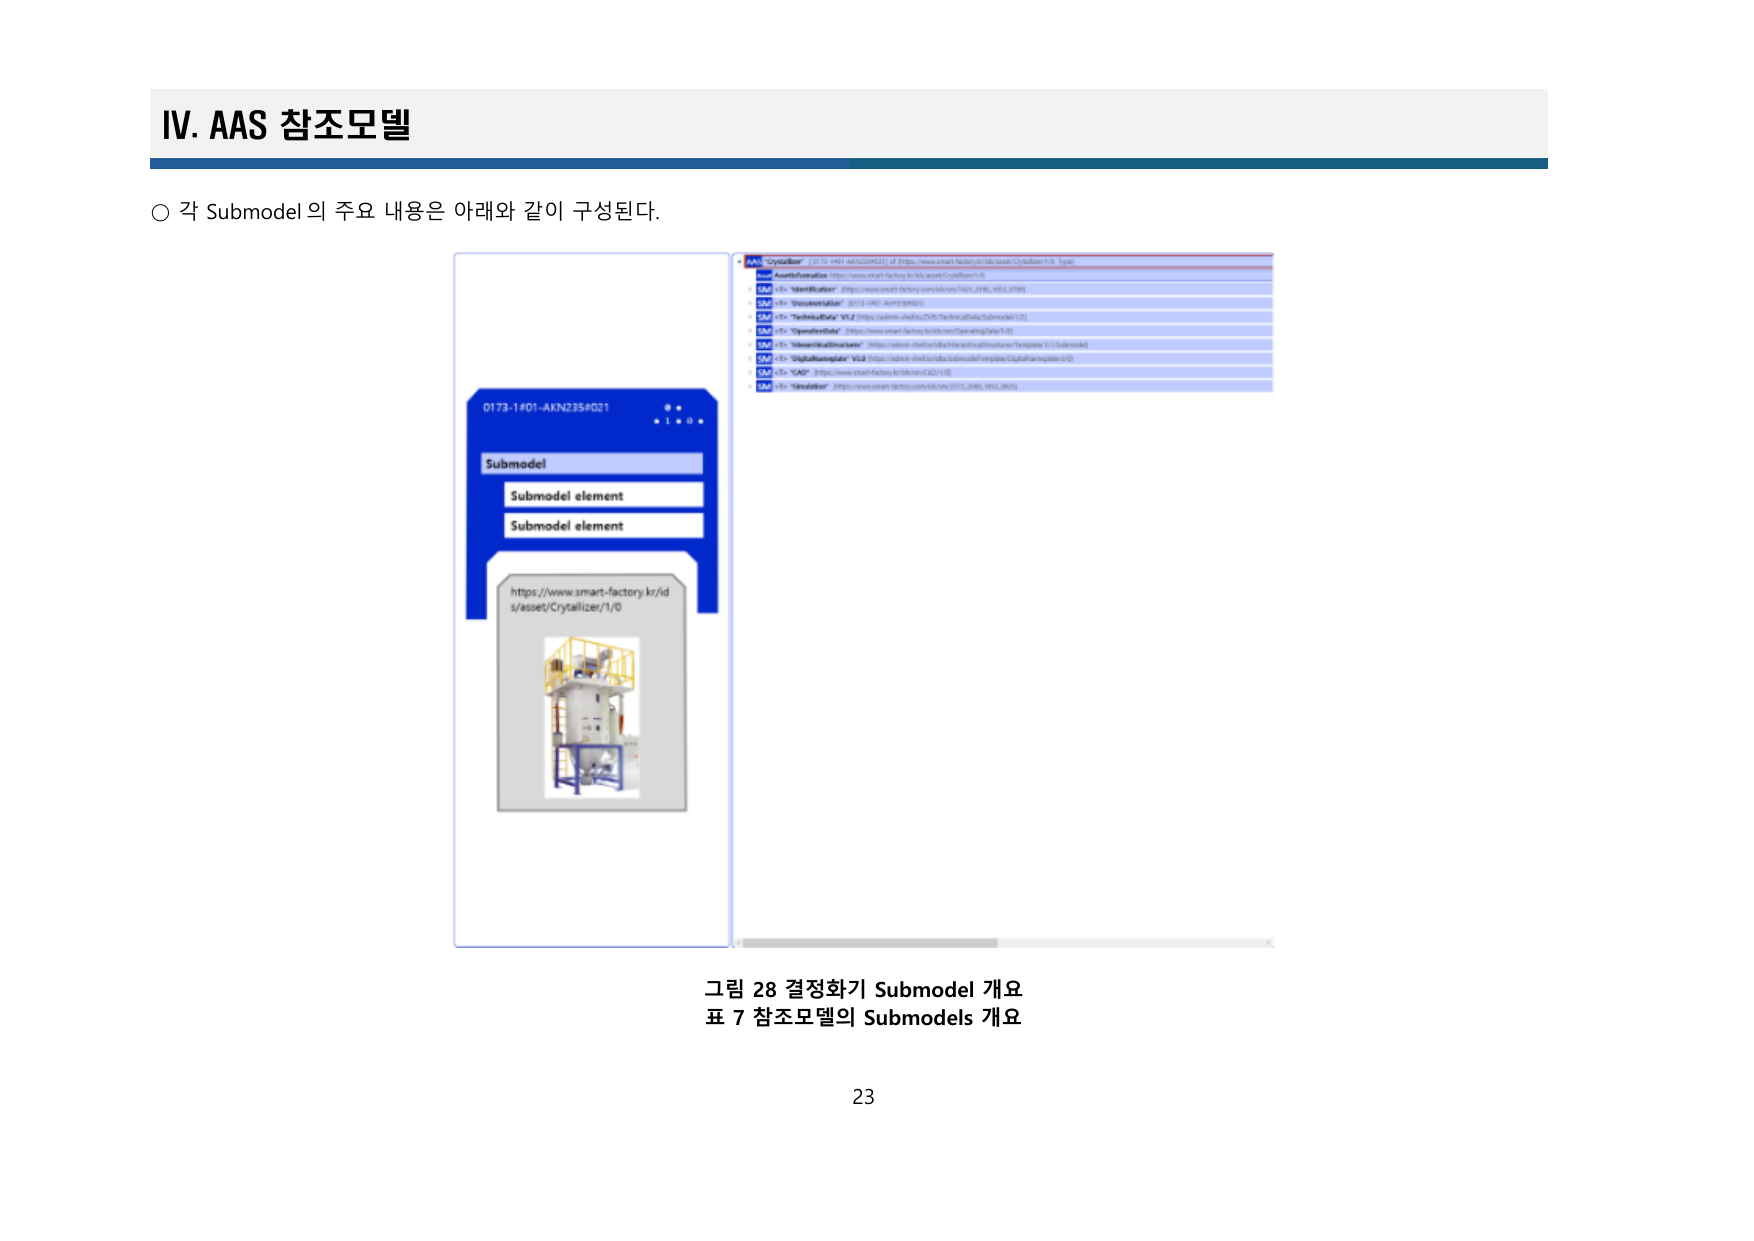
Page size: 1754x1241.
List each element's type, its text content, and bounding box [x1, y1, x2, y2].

picture [453, 252, 1274, 948]
text ○ 각 Submodel의 주요 내용은 아래와 같이 구성된다. [150, 197, 1577, 224]
